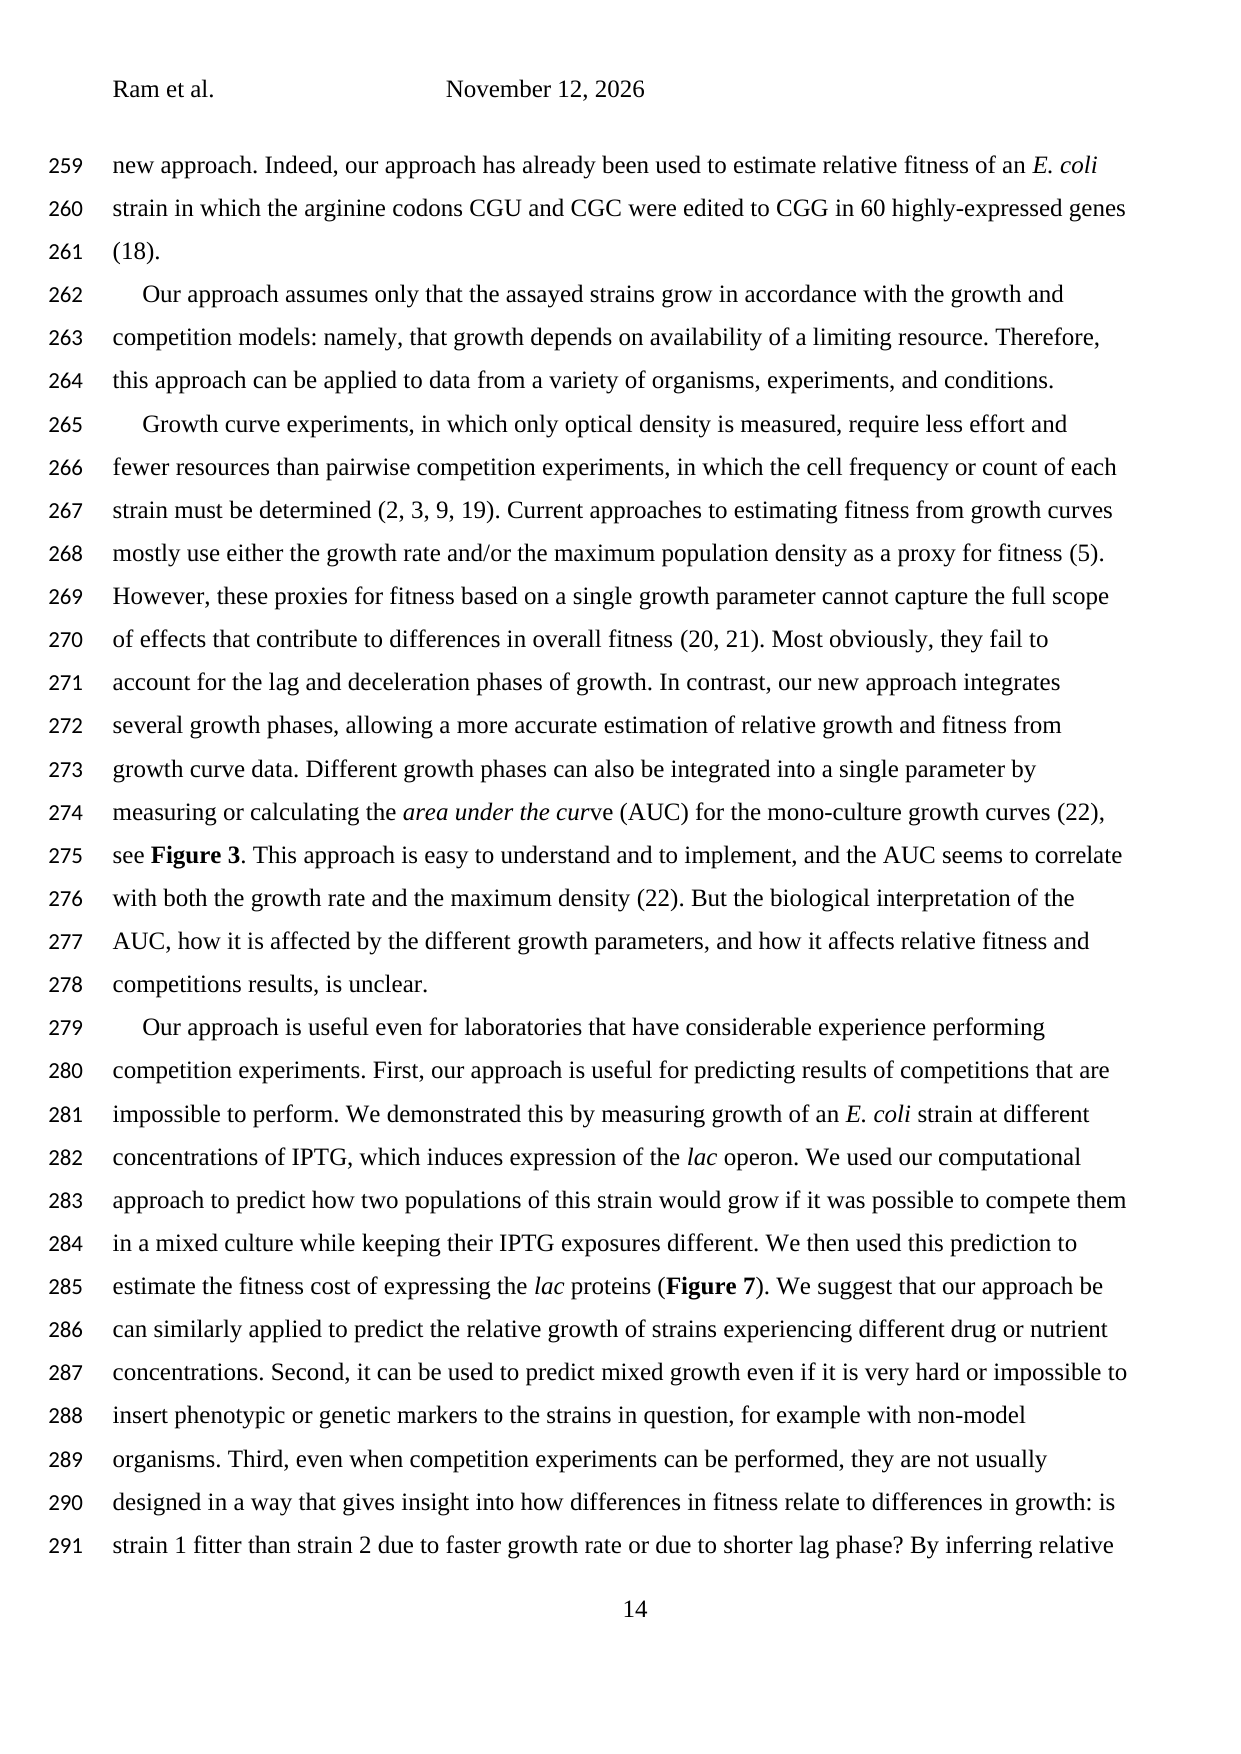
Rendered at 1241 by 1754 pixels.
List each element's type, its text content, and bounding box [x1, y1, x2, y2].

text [112, 1012, 1128, 1559]
text Growth curve experiments, in which only optical density is measured, require less effort and fewer resources than pairwise competition experiments, in which the cell frequency or count of each strain must be determined (2, 3, 9, 19). Current approaches to estimating fitness from growth curves mostly use either the growth rate and/or the maximum population density as a proxy for fitness (5). However, these proxies for fitness based on a single growth parameter cannot capture the full scope of effects that contribute to differences in overall fitness (20, 21). Most obviously, they fail to account for the lag and deceleration phases of growth. In contrast, our new approach integrates several growth phases, allowing a more accurate estimation of relative growth and fitness from growth curve data. Different growth phases can also be integrated into a single parameter by measuring or calculating the area under the curve (AUC) for the mono-culture growth curves (22), see Figure 3. This approach is easy to understand and to implement, and the AUC seems to correlate with both the growth rate and the maximum density (22). But the biological interpretation of the AUC, how it is affected by the different growth parameters, and how it affects relative fitness and competitions results, is unclear. [112, 409, 1128, 998]
text Our approach assumes only that the assayed strains grow in accordance with the growth and competition models: namely, that growth depends on availability of a limiting resource. Therefore, this approach can be applied to data from a variety of organisms, experiments, and conditions. [112, 279, 1128, 394]
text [112, 150, 1128, 265]
